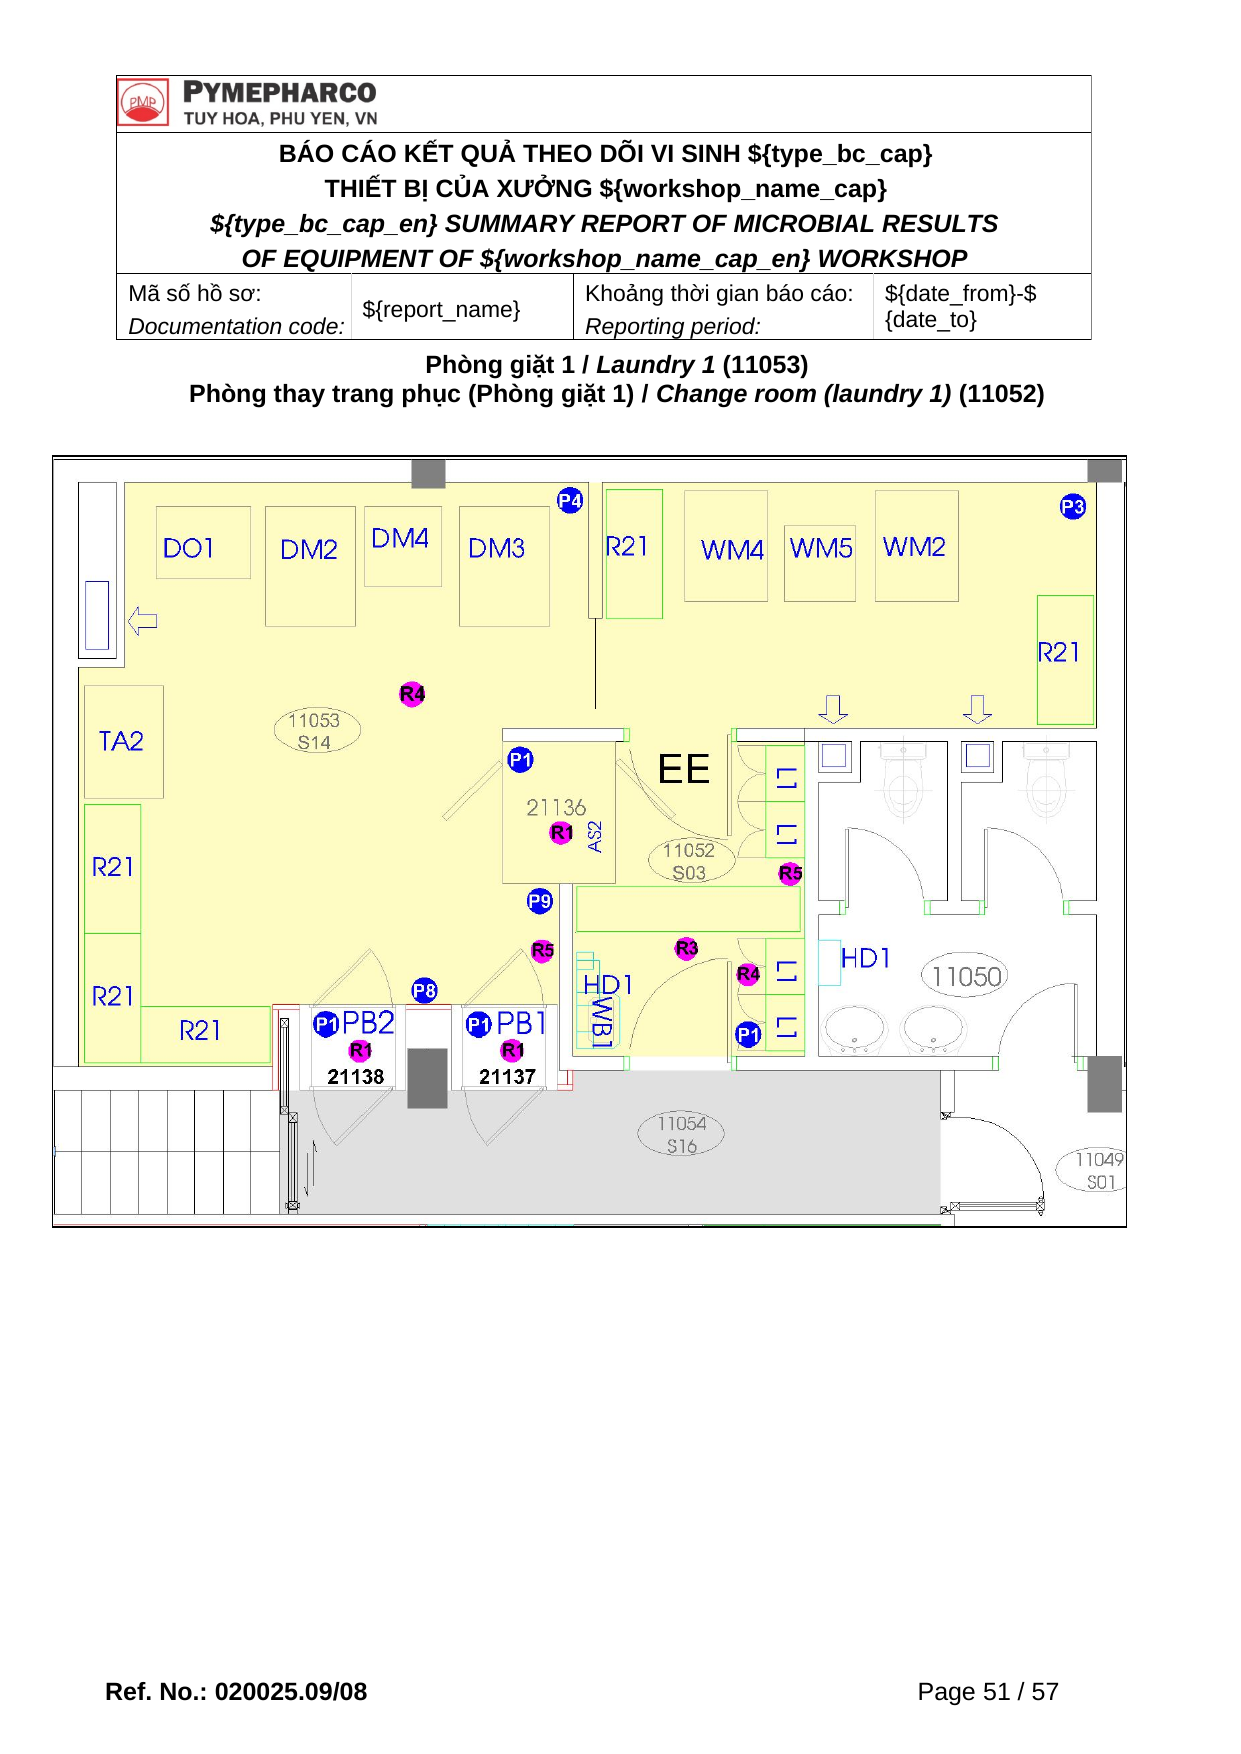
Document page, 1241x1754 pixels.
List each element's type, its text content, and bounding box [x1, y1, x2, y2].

text Phòng thay trang phục (Phòng giặt 1) / Change room (laundry 1) (11052) [96, 378, 1138, 407]
picture [117, 78, 377, 127]
picture [53, 457, 1126, 1226]
text Phòng giặt 1 / Laundry 1 (11053) [96, 350, 1138, 378]
